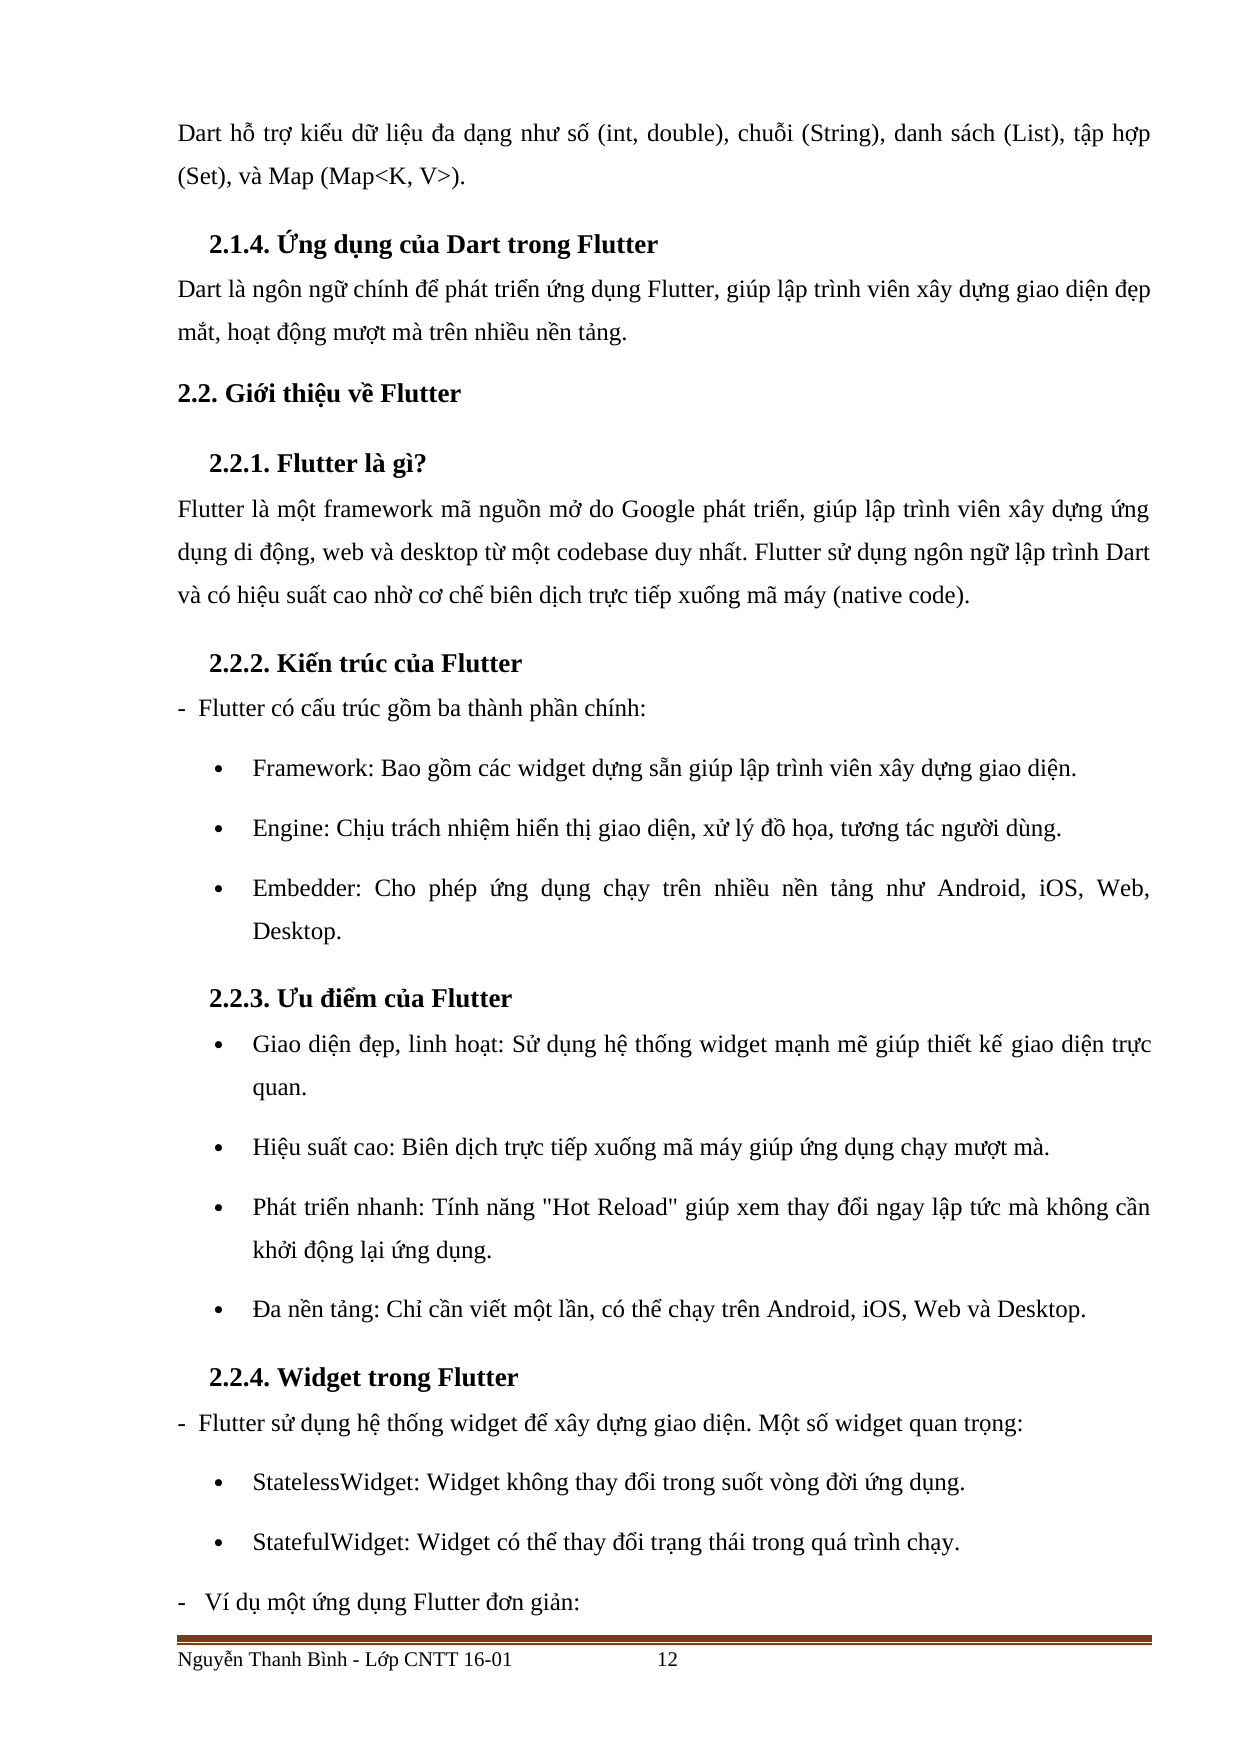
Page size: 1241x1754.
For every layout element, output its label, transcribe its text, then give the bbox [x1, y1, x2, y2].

list Giao diện đẹp, linh hoạt: Sử dụng hệ thống widget mạnh mẽ giúp thiết kế giao diện trực quan. [215, 1029, 1152, 1101]
text - Flutter có cấu trúc gồm ba thành phần chính: [177, 693, 1152, 722]
list Đa nền tảng: Chỉ cần viết một lần, có thể chạy trên Android, iOS, Web và Desktop. [215, 1294, 1152, 1323]
list Engine: Chịu trách nhiệm hiển thị giao diện, xử lý đồ họa, tương tác người dùng. [215, 813, 1152, 842]
text Dart hỗ trợ kiểu dữ liệu đa dạng như số (int, double), chuỗi (String), danh sách (List), tập hợp (Set), và Map (Map<K, V>). [177, 118, 1152, 190]
subtitle 2.2.4. Widget trong Flutter [209, 1361, 1152, 1392]
subtitle 2.2.3. Ưu điểm của Flutter [209, 982, 1152, 1013]
list StatelessWidget: Widget không thay đổi trong suốt vòng đời ứng dụng. [215, 1467, 1152, 1496]
list Embedder: Cho phép ứng dụng chạy trên nhiều nền tảng như Android, iOS, Web, Desktop. [215, 873, 1152, 944]
text - Ví dụ một ứng dụng Flutter đơn giản: [177, 1587, 1152, 1616]
text - Flutter sử dụng hệ thống widget để xây dựng giao diện. Một số widget quan trọng: [177, 1408, 1152, 1436]
text Dart là ngôn ngữ chính để phát triển ứng dụng Flutter, giúp lập trình viên xây dựng giao diện đẹp mắt, hoạt động mượt mà trên nhiều nền tảng. [177, 274, 1152, 346]
subtitle 2.1.4. Ứng dụng của Dart trong Flutter [209, 228, 1152, 259]
subtitle 2.2.1. Flutter là gì? [209, 447, 1152, 478]
list Hiệu suất cao: Biên dịch trực tiếp xuống mã máy giúp ứng dụng chạy mượt mà. [215, 1132, 1152, 1161]
list Phát triển nhanh: Tính năng "Hot Reload" giúp xem thay đổi ngay lập tức mà không cần khởi động lại ứng dụng. [215, 1192, 1152, 1263]
list Framework: Bao gồm các widget dựng sẵn giúp lập trình viên xây dựng giao diện. [215, 753, 1152, 782]
list StatefulWidget: Widget có thể thay đổi trạng thái trong quá trình chạy. [215, 1527, 1152, 1556]
text Flutter là một framework mã nguồn mở do Google phát triển, giúp lập trình viên xây dựng ứng dụng di động, web và desktop từ một codebase duy nhất. Flutter sử dụng ngôn ngữ lập trình Dart và có hiệu suất cao nhờ cơ chế biên dịch trực tiếp xuống mã máy (native code). [177, 494, 1152, 609]
subtitle 2.2. Giới thiệu về Flutter [177, 377, 1152, 408]
subtitle 2.2.2. Kiến trúc của Flutter [209, 647, 1152, 678]
